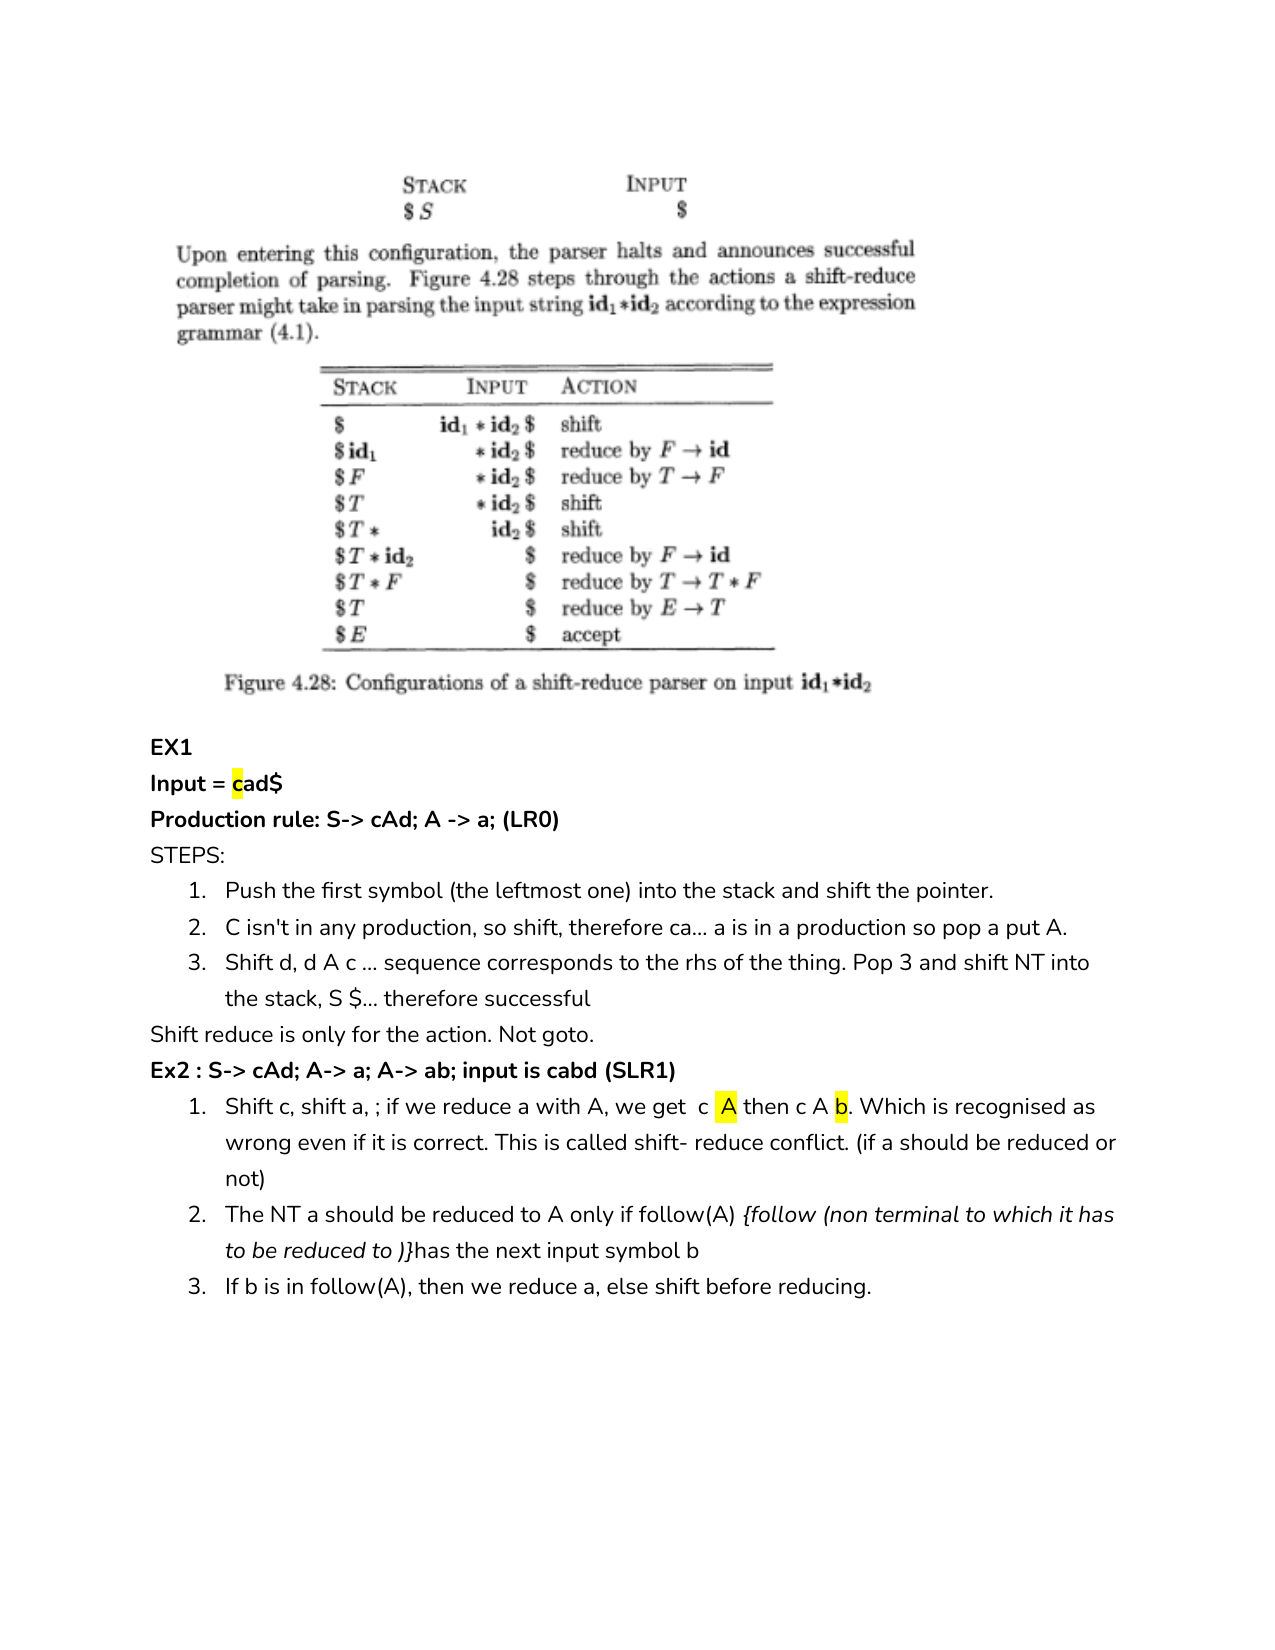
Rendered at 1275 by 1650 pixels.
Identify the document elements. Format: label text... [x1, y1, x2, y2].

list Shift c, shift a, ; if we reduce a with A, we get c A then c A b. Which is recognised as wrong even if it is correct. This is called shift- reduce conflict. (if a should be reduced or not) [187, 1091, 1125, 1194]
text Production rule: S-> cAd; A -> a; (LR0) [150, 804, 1125, 835]
list Shift d, d A c … sequence corresponds to the rhs of the thing. Pop 3 and shift NT into the stack, S $... therefore successful [187, 948, 1125, 1015]
text Input = cad$ [150, 768, 232, 799]
text Input = cad$ [243, 768, 1125, 799]
text Ex2 : S-> cAd; A-> a; A-> ab; input is cabd (SLR1) [150, 1055, 1125, 1087]
text EX1 [150, 732, 1125, 763]
text STEPS: [150, 840, 1125, 871]
text Shift reduce is only for the action. Not goto. [150, 1019, 1125, 1051]
list The NT a should be reduced to A only if follow(A) {follow (non terminal to which it has to be reduced to )}has the next input symbol b [187, 1199, 1125, 1266]
picture [150, 150, 917, 728]
list Push the first symbol (the leftmost one) into the stack and shift the pointer. [187, 876, 1125, 907]
list If b is in follow(A), then we reduce a, else shift before reducing. [187, 1271, 1125, 1302]
list C isn't in any production, so shift, therefore ca… a is in a production so pop a put A. [187, 912, 1125, 943]
